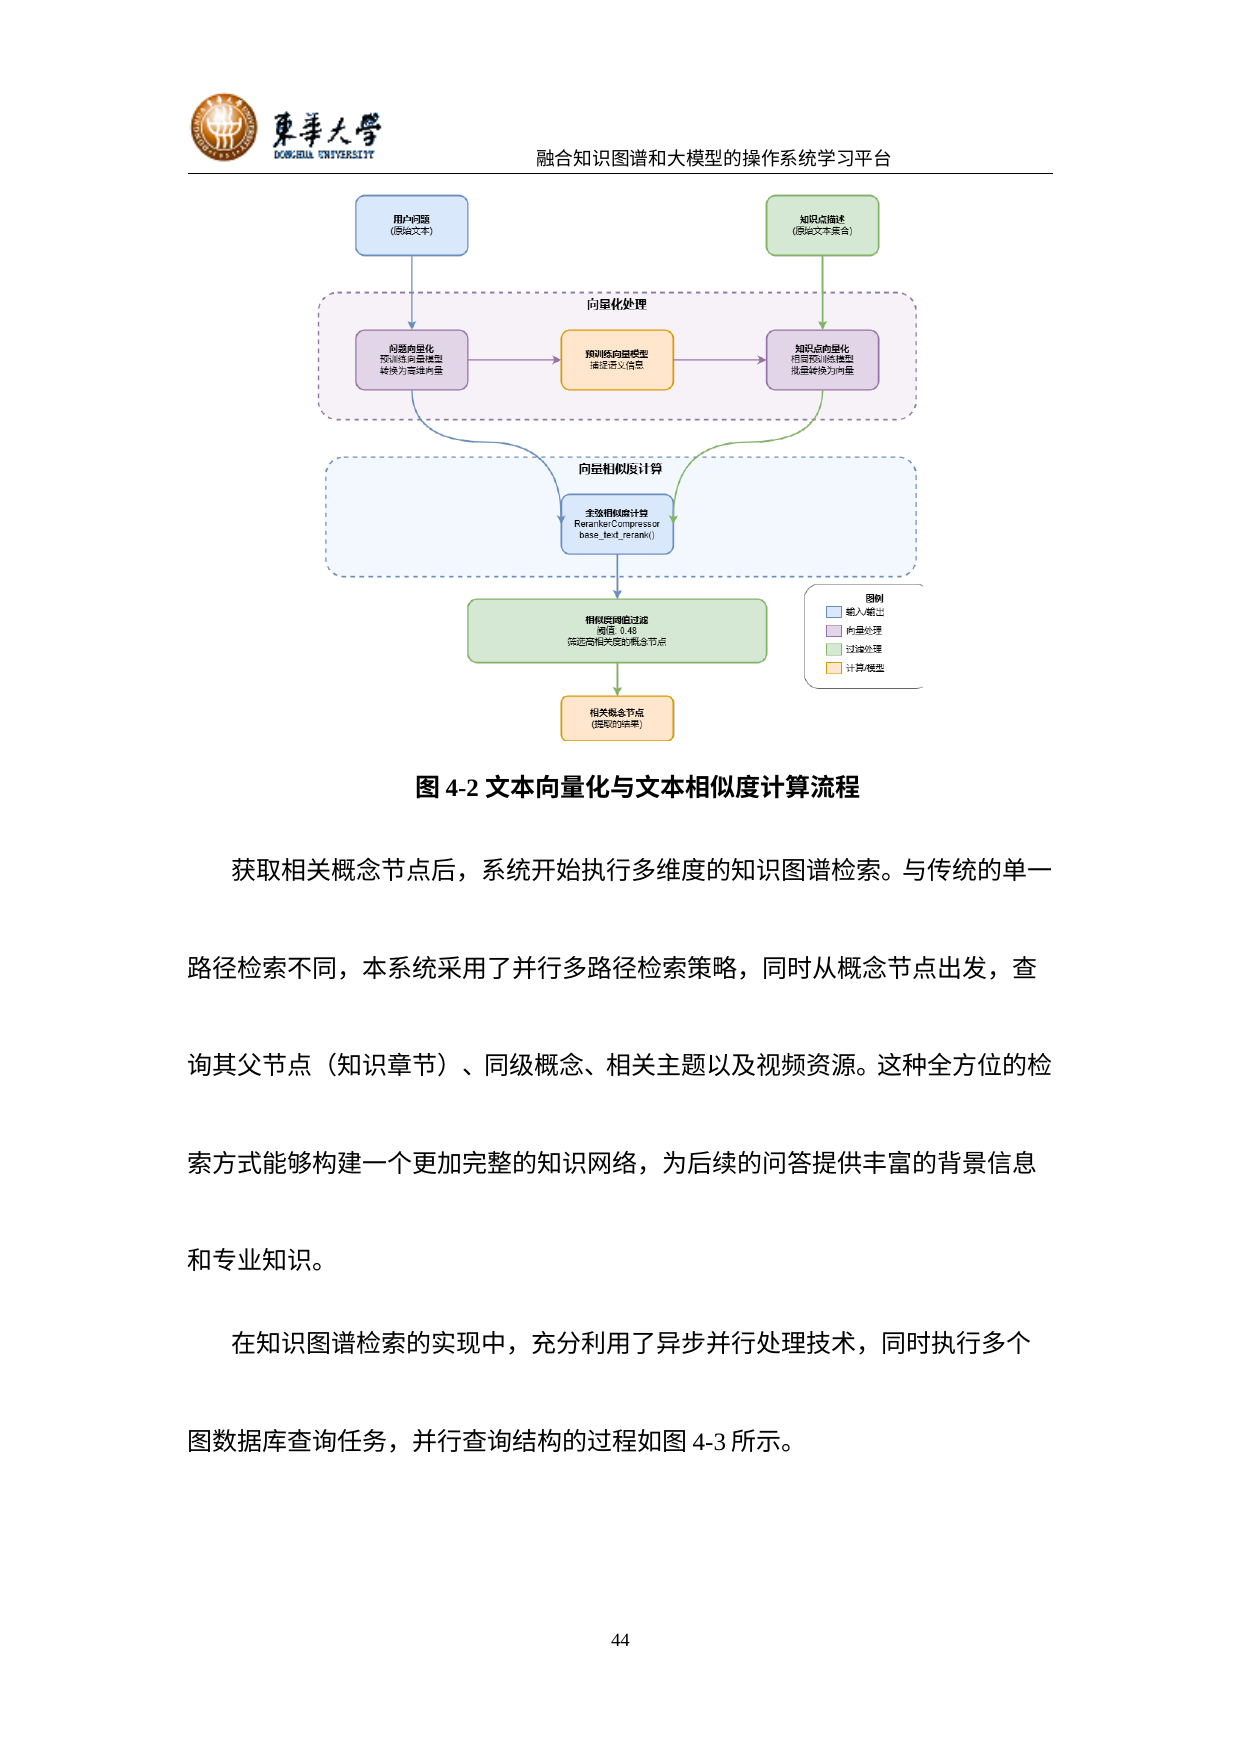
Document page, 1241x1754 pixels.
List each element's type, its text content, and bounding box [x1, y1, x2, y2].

text 图4-2 文本向量化与文本相似度计算流程 [187, 753, 1050, 818]
text 获取相关概念节点后，系统开始执行多维度的知识图谱检索。与传统的单一路径检索不同，本系统采用了并行多路径检索策略，同时从概念节点出发，查询其父节点（知识章节）、同级概念、相关主题以及视频资源。这种全方位的检索方式能够构建一个更加完整的知识网络，为后续的问答提供丰富的背景信息和专业知识。 [187, 836, 1053, 1291]
text 在知识图谱检索的实现中，充分利用了异步并行处理技术，同时执行多个图数据库查询任务，并行查询结构的过程如图4-3所示。 [187, 1309, 1053, 1472]
picture [187, 88, 386, 165]
picture [317, 190, 923, 741]
